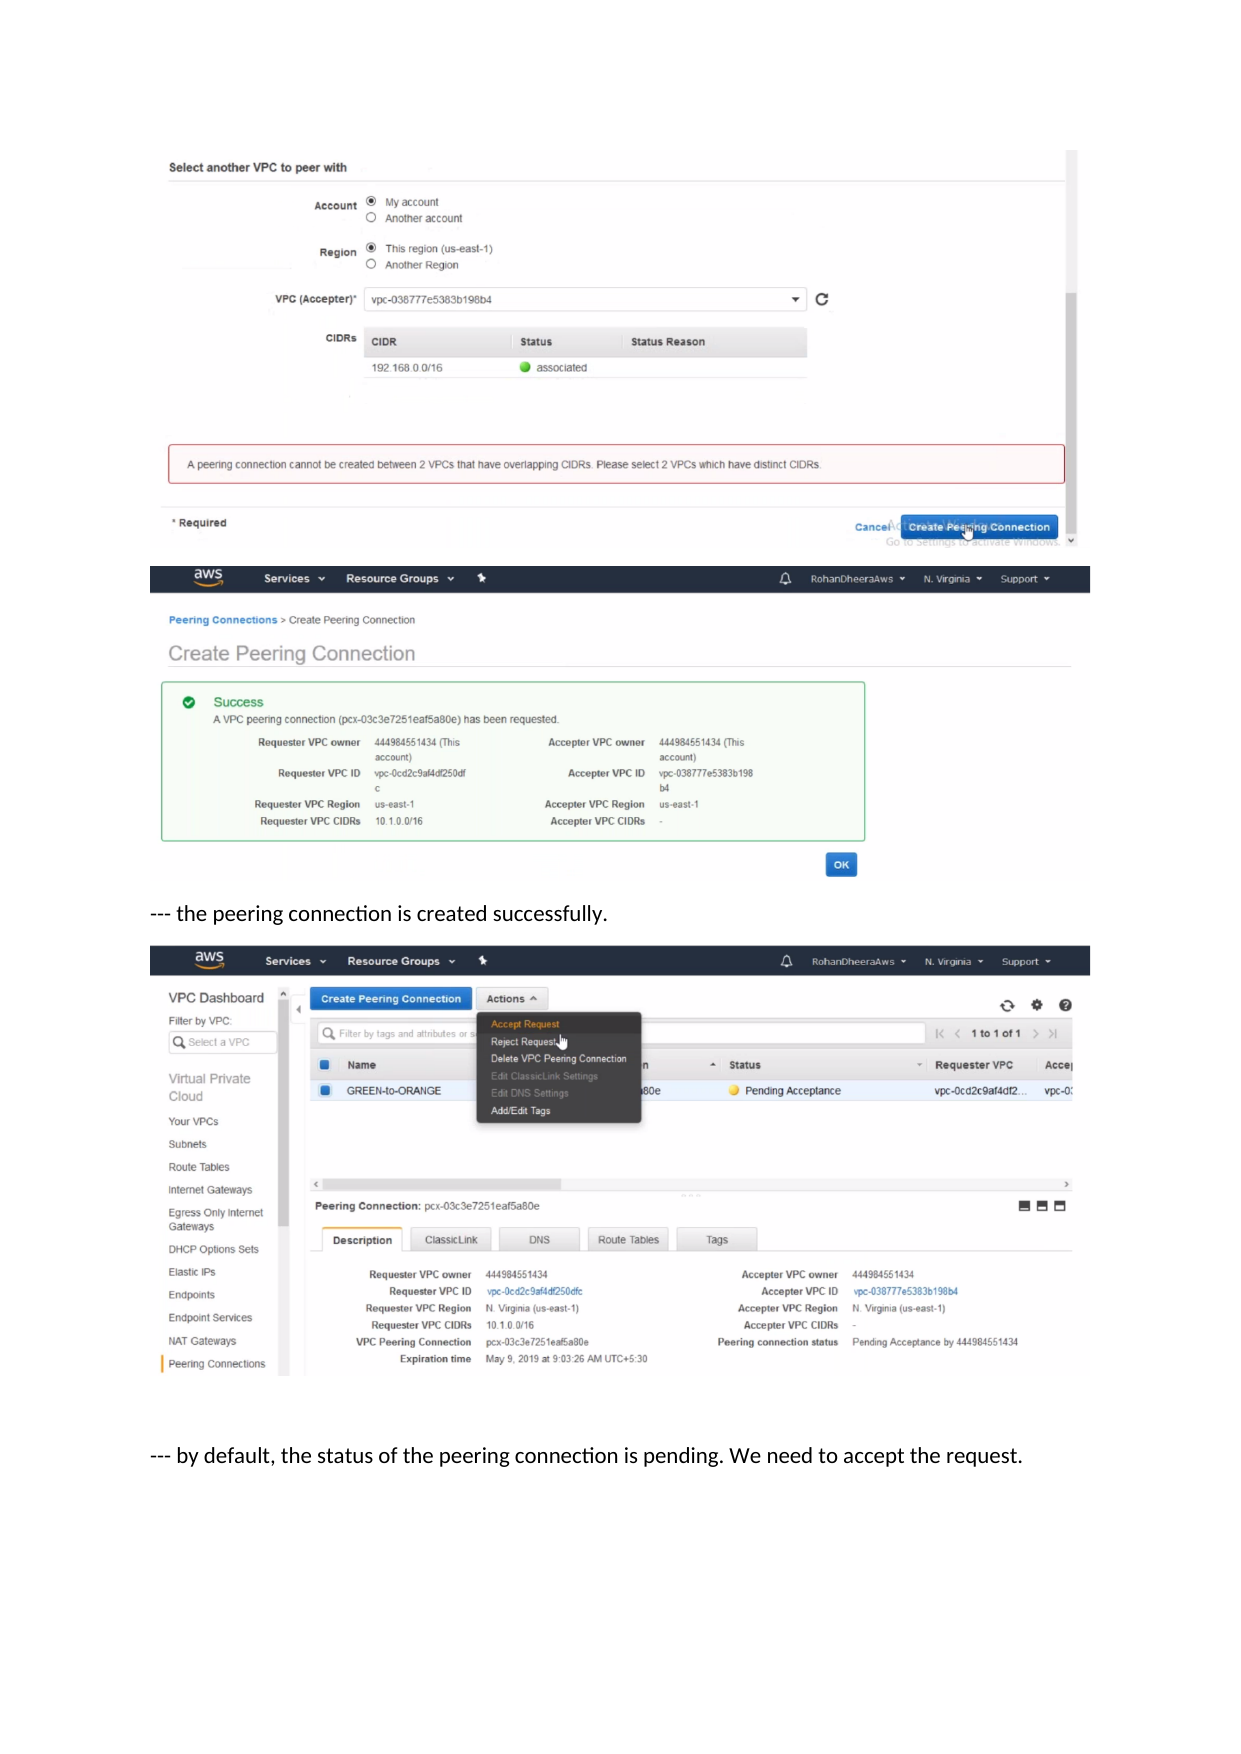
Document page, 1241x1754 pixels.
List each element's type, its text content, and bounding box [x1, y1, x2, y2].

text --- the peering connection is created successfully. [150, 899, 1090, 927]
text --- by default, the status of the peering connection is pending. We need to accept the request. [150, 1441, 1090, 1469]
picture [150, 566, 1091, 881]
picture [150, 945, 1091, 1376]
picture [150, 150, 1091, 548]
